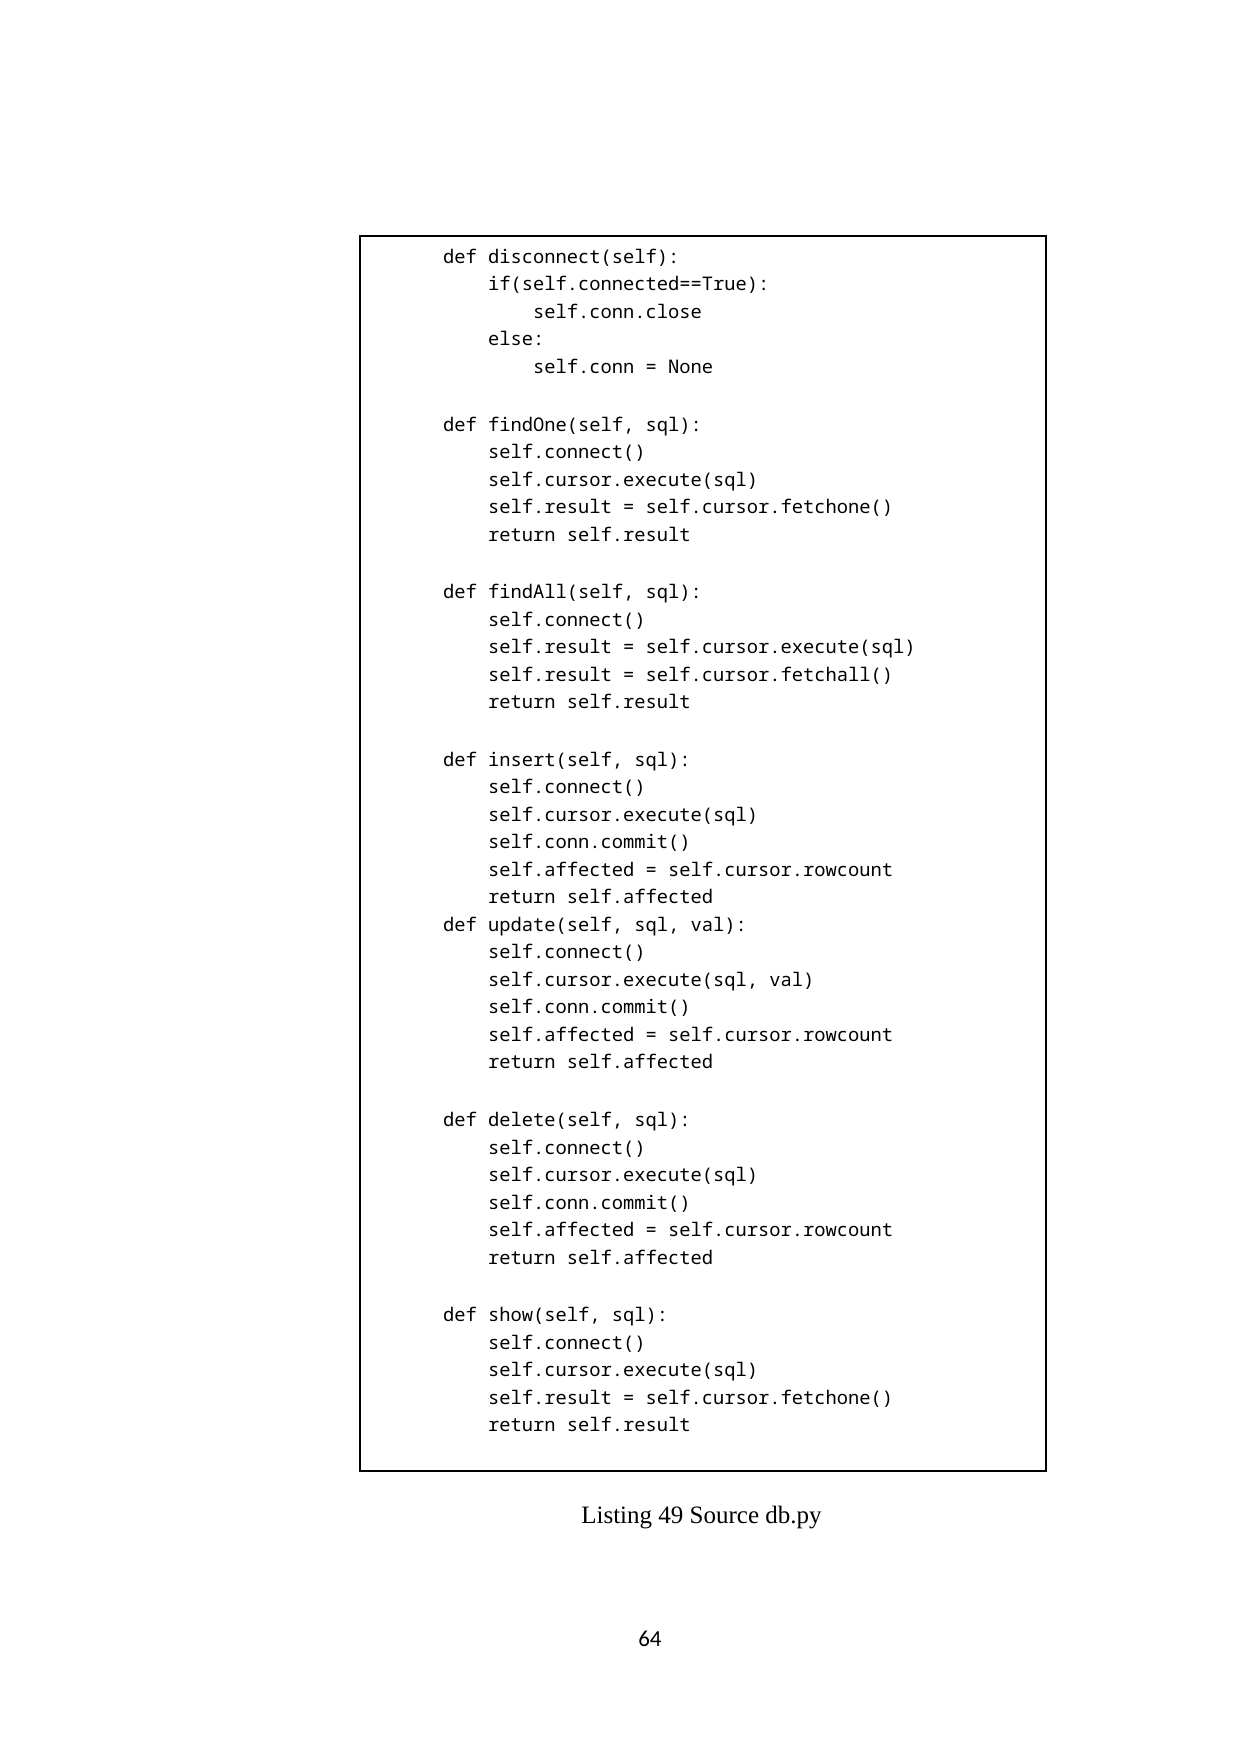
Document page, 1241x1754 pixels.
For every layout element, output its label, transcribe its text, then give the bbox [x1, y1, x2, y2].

text Listing 49 Source db.py [340, 1500, 1063, 1529]
